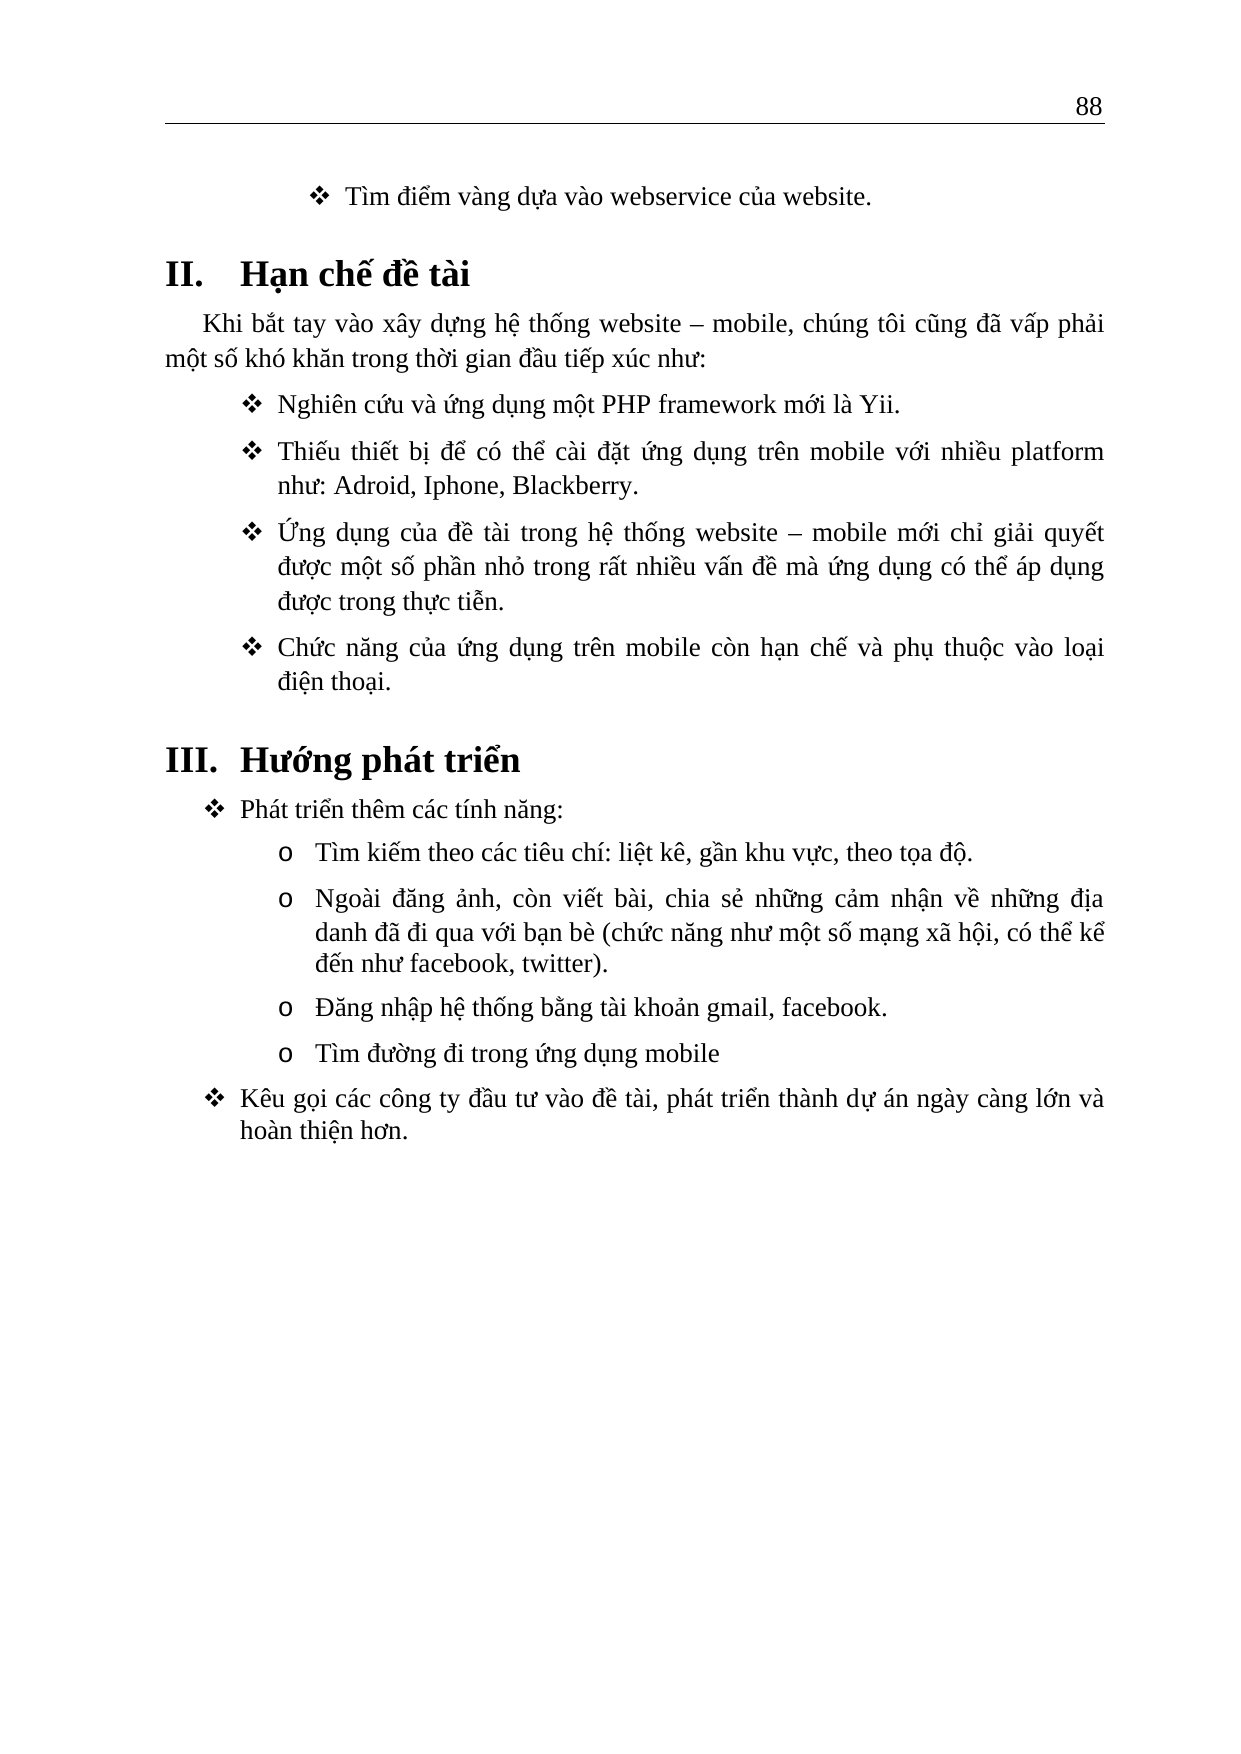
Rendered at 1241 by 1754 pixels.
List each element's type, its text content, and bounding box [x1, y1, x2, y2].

list Kêu gọi các công ty đầu tư vào đề tài, phát triển thành dự án ngày càng lớn và hoàn thiện hơn. [202, 1083, 1105, 1145]
list Đăng nhập hệ thống bằng tài khoản gmail, facebook. [277, 991, 1105, 1024]
list Tìm điểm vàng dựa vào webservice của website. [307, 180, 1105, 211]
list Chức năng của ứng dụng trên mobile còn hạn chế và phụ thuộc vào loại điện thoại. [240, 631, 1105, 697]
list Nghiên cứu và ứng dụng một PHP framework mới là Yii. [240, 388, 1105, 419]
list Phát triển thêm các tính năng: [202, 793, 1105, 824]
text Khi bắt tay vào xây dựng hệ thống website – mobile, chúng tôi cũng đã vấp phải một số khó khăn trong thời gian đầu tiếp xúc như: [165, 307, 1105, 373]
subtitle Hạn chế đề tài [165, 252, 1105, 295]
list Tìm đường đi trong ứng dụng mobile [277, 1037, 1105, 1070]
list Thiếu thiết bị để có thể cài đặt ứng dụng trên mobile với nhiều platform như: Adroid, Iphone, Blackberry. [240, 435, 1105, 501]
subtitle Hướng phát triển [165, 737, 1105, 780]
list Ngoài đăng ảnh, còn viết bài, chia sẻ những cảm nhận về những địa danh đã đi qua với bạn bè (chức năng như một số mạng xã hội, có thể kể đến như facebook, twitter). [277, 882, 1105, 978]
list Ứng dụng của đề tài trong hệ thống website – mobile mới chỉ giải quyết được một số phần nhỏ trong rất nhiều vấn đề mà ứng dụng có thể áp dụng được trong thực tiễn. [240, 516, 1105, 616]
list Tìm kiếm theo các tiêu chí: liệt kê, gần khu vực, theo tọa độ. [277, 837, 1105, 870]
